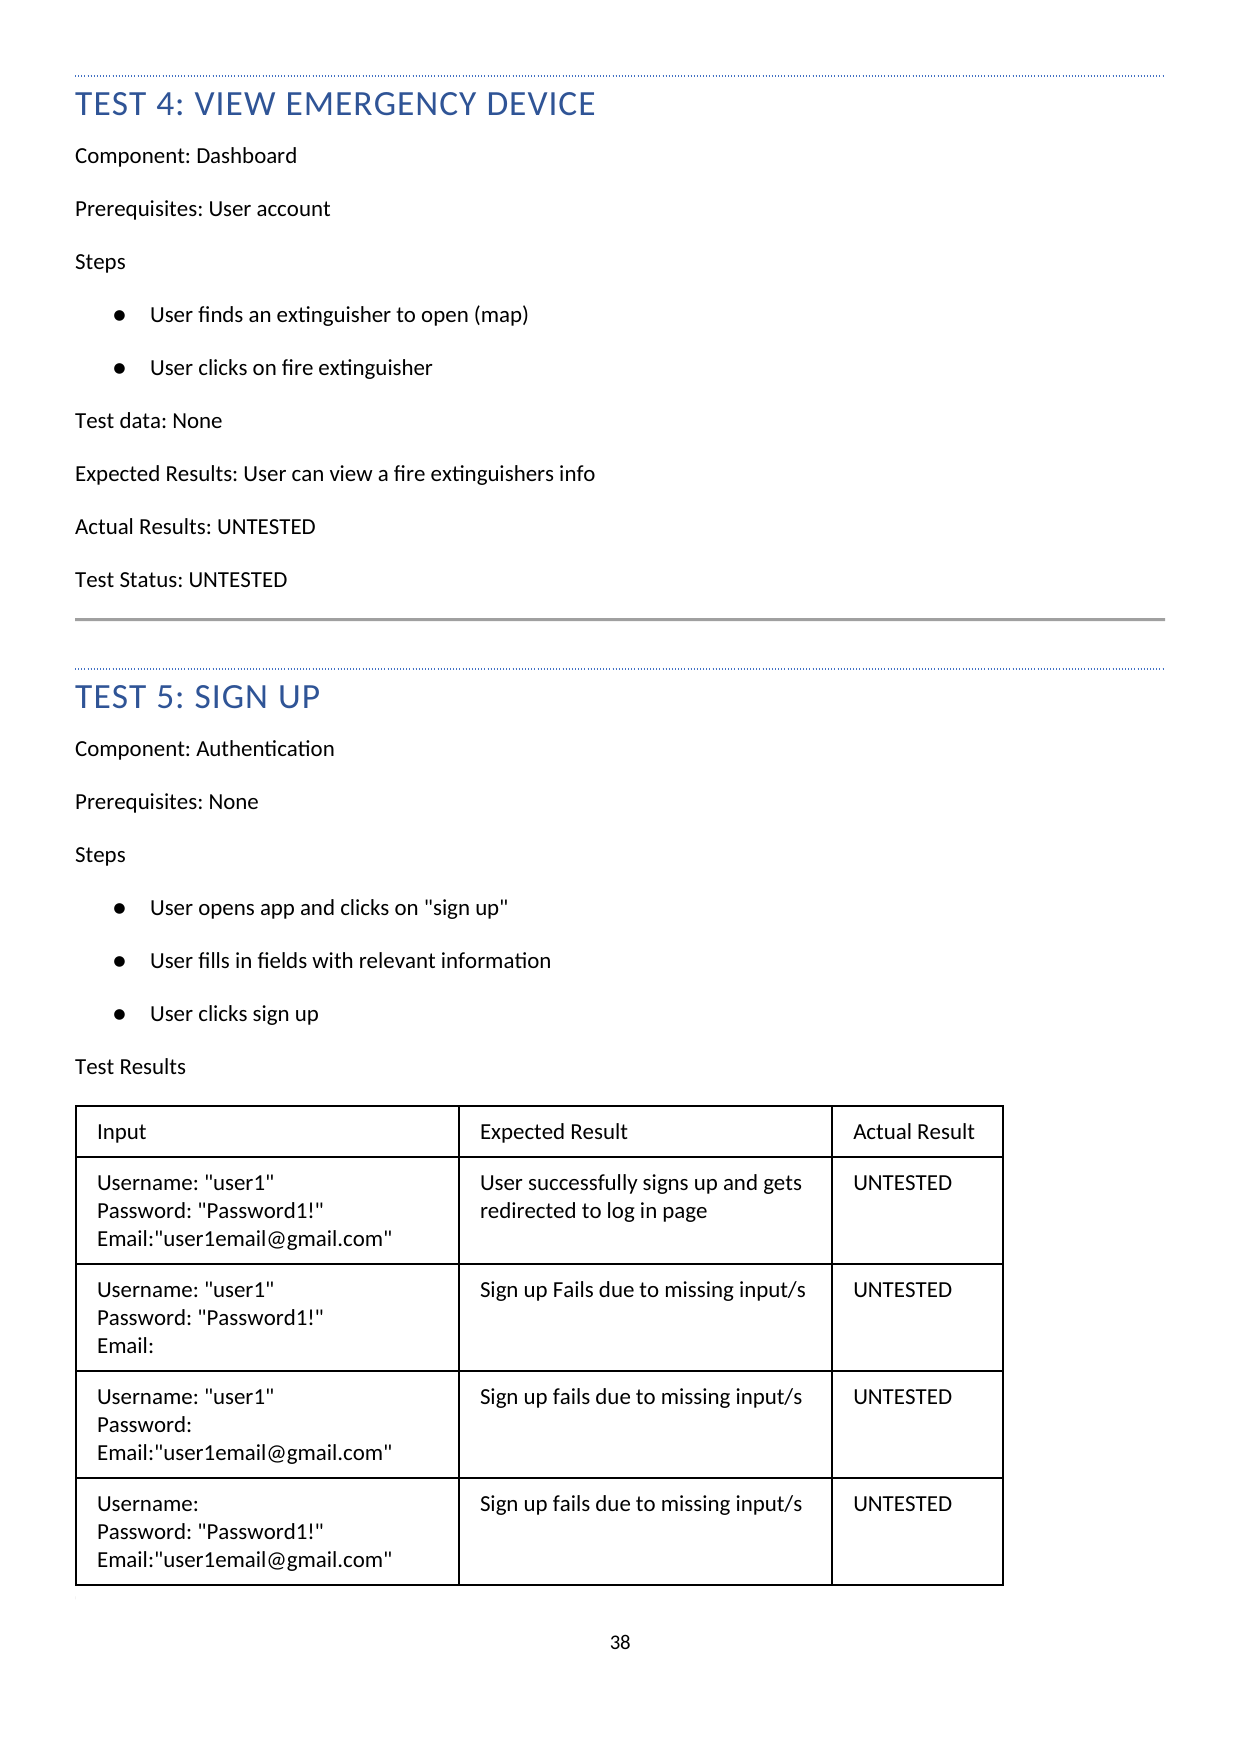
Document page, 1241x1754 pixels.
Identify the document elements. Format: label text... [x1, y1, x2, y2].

table_cell User successfully signs up and gets redirected to log in page [460, 1158, 831, 1263]
list User clicks on fire extinguisher [112, 353, 1165, 381]
text Component: Dashboard [75, 141, 1165, 169]
table_cell Username: Password: "Password1!" Email:"user1email@gmail.com" [77, 1479, 458, 1584]
table_header Input [77, 1107, 458, 1156]
table_cell UNTESTED [833, 1158, 1002, 1263]
list User finds an extinguisher to open (map) [112, 300, 1165, 328]
table_cell Sign up fails due to missing input/s [460, 1479, 831, 1584]
table_cell Sign up Fails due to missing input/s [460, 1265, 831, 1370]
table_cell UNTESTED [833, 1265, 1002, 1370]
text Prerequisites: None [75, 787, 1165, 815]
table_cell UNTESTED [833, 1372, 1002, 1477]
text Prerequisites: User account [75, 194, 1165, 222]
text Test Status: UNTESTED [75, 565, 1165, 593]
table_cell Username: "user1" Password: "Password1!" Email: [77, 1265, 458, 1370]
text Component: Authentication [75, 734, 1165, 762]
table_cell Sign up fails due to missing input/s [460, 1372, 831, 1477]
text Steps [75, 247, 1165, 275]
text Steps [75, 840, 1165, 868]
table_cell Username: "user1" Password: "Password1!" Email:"user1email@gmail.com" [77, 1158, 458, 1263]
subtitle Test 4: View Emergency Device [75, 75, 1165, 124]
table_header Expected Result [460, 1107, 831, 1156]
table_cell UNTESTED [833, 1479, 1002, 1584]
text Test data: None [75, 406, 1165, 434]
text Expected Results: User can view a fire extinguishers info [75, 459, 1165, 487]
list User opens app and clicks on "sign up" [112, 893, 1165, 921]
table_cell Username: "user1" Password: Email:"user1email@gmail.com" [77, 1372, 458, 1477]
list User fills in fields with relevant information [112, 946, 1165, 974]
subtitle Test 5: Sign up [75, 668, 1165, 717]
text Actual Results: UNTESTED [75, 512, 1165, 540]
list User clicks sign up [112, 999, 1165, 1027]
text Test Results [75, 1052, 1165, 1080]
table_header Actual Result [833, 1107, 1002, 1156]
